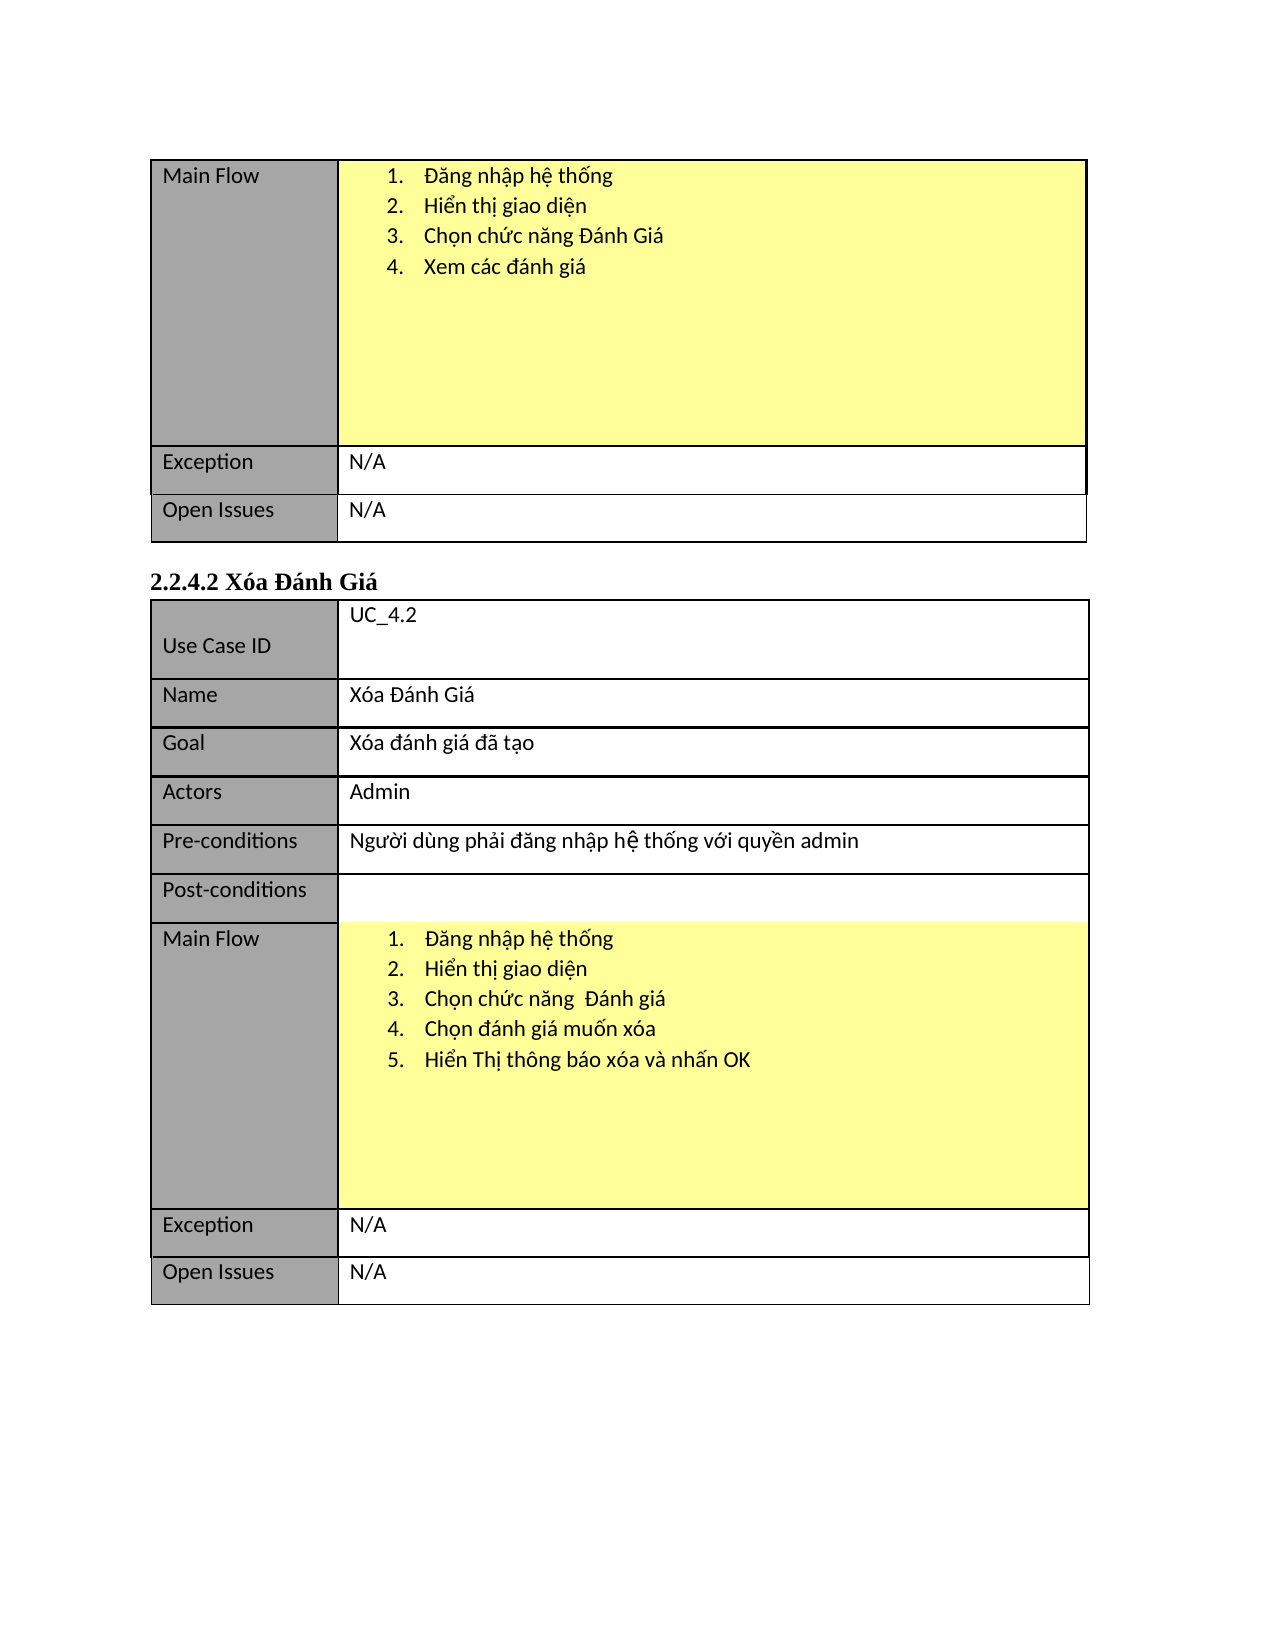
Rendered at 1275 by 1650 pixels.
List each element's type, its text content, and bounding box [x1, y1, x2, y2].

table_cell Người dùng phải đăng nhập hệ thống với quyền admin [339, 826, 1088, 873]
table_cell Xóa đánh giá đã tạo [339, 729, 1088, 775]
table_cell Main Flow [152, 924, 337, 1208]
table_header UC_4.2 [339, 601, 1088, 678]
table_cell Goal [152, 729, 337, 775]
table_cell Name [152, 680, 337, 726]
table_cell Actors [152, 778, 337, 824]
table_cell Đăng nhập hệ thống Hiển thị giao diện Chọn chức năng Đánh Giá Xem các đánh giá [339, 161, 1085, 445]
table_cell Pre-conditions [152, 826, 337, 873]
table_cell Admin [339, 778, 1088, 824]
table_cell Đăng nhập hệ thống Hiển thị giao diện Chọn chức năng Đánh giá Chọn đánh giá muốn xóa Hiển Thị thông báo xóa và nhấn OK [339, 922, 1088, 1208]
table_cell Exception [152, 447, 337, 494]
table_cell N/A [339, 1210, 1088, 1256]
table_cell N/A [338, 495, 1086, 541]
table_cell N/A [339, 1258, 1089, 1304]
table_cell Post-conditions [152, 875, 337, 922]
table_header Use Case ID [152, 601, 337, 678]
table_cell Exception [152, 1210, 337, 1256]
table_cell Xóa Đánh Giá [339, 680, 1088, 726]
table_cell N/A [339, 447, 1085, 494]
table_cell Open Issues [152, 1257, 338, 1304]
table_cell [339, 875, 1088, 922]
table_cell Main Flow [152, 161, 337, 445]
table_cell Open Issues [152, 495, 337, 541]
subtitle Xóa Đánh Giá [150, 567, 1125, 596]
